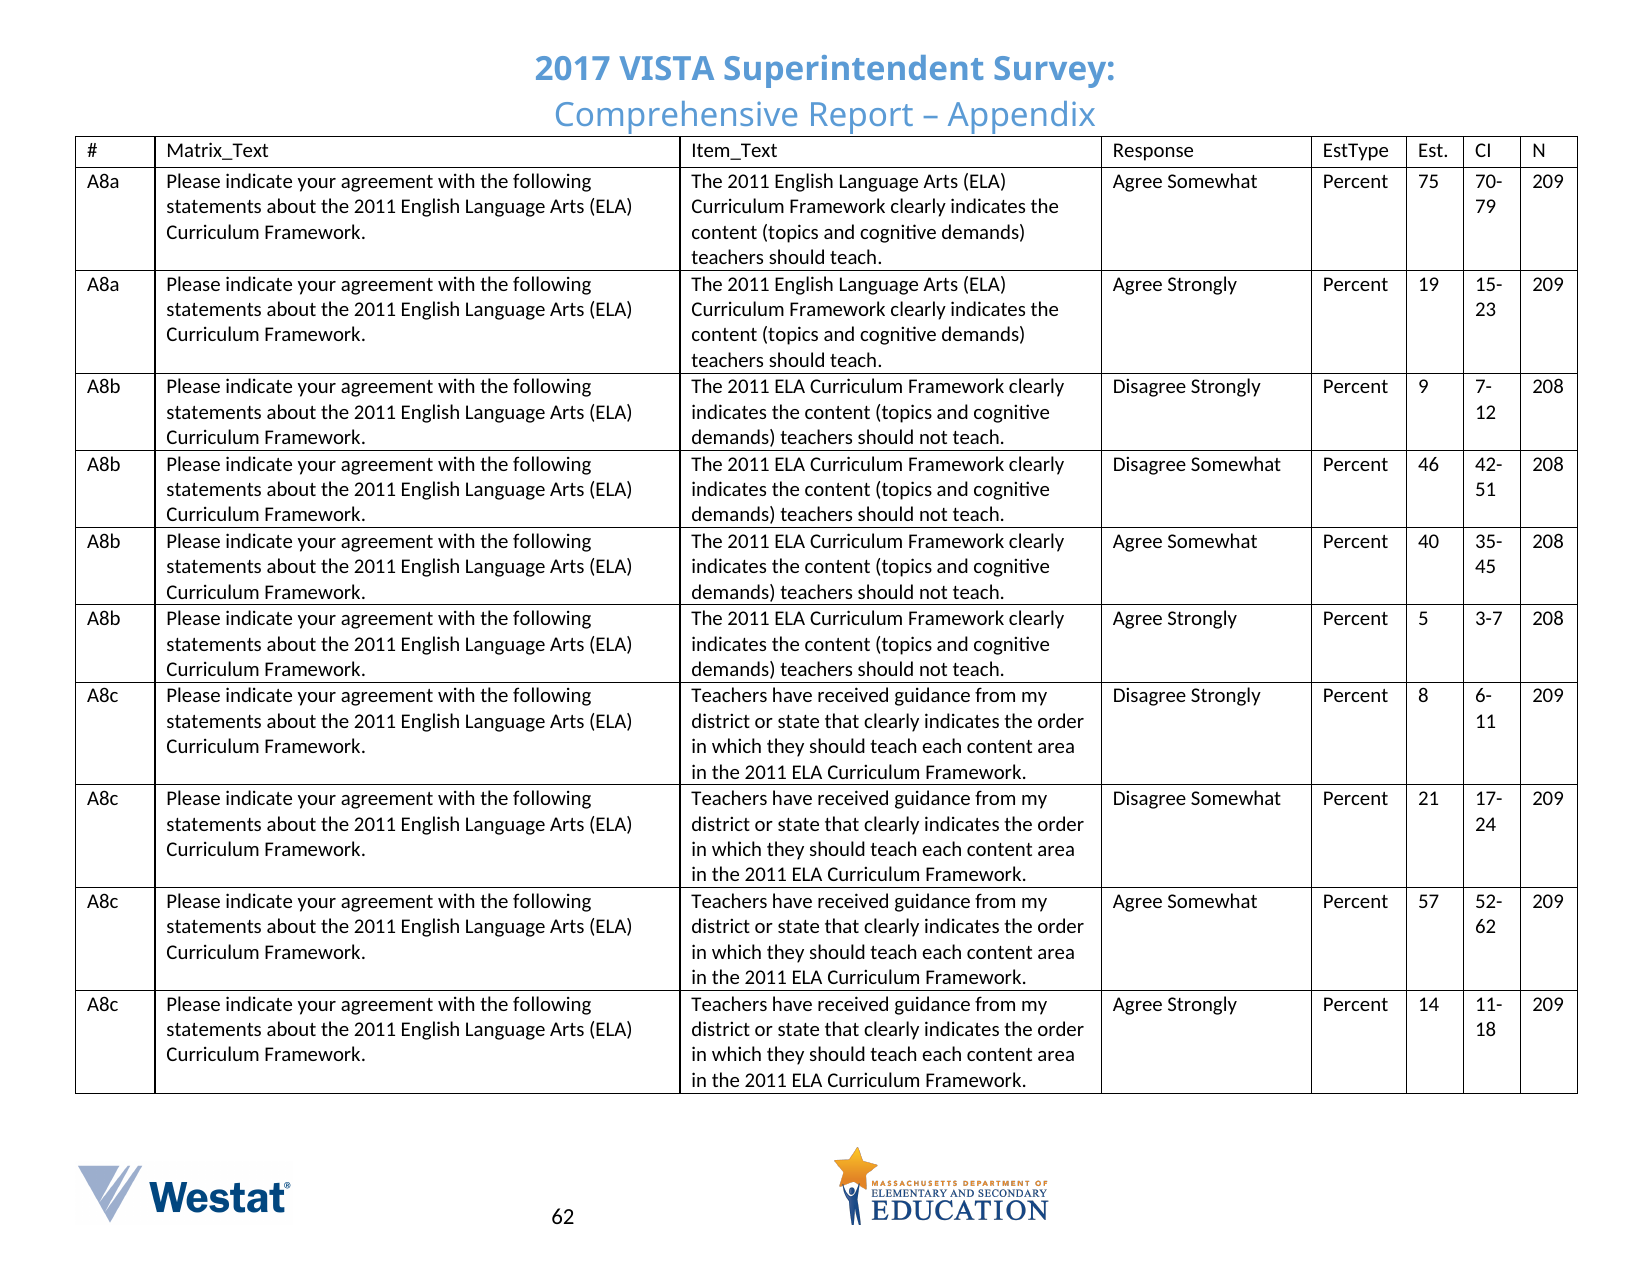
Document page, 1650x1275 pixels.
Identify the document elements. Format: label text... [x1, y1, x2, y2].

table_cell Percent [1312, 168, 1406, 270]
table_header Item_Text [681, 137, 1101, 167]
table_cell The 2011 ELA Curriculum Framework clearly indicates the content (topics and cognitive demands) teachers should not teach. [681, 374, 1101, 450]
table_cell A8b [76, 374, 154, 450]
table_cell Please indicate your agreement with the following statements about the 2011 English Language Arts (ELA) Curriculum Framework. [156, 785, 679, 887]
table_cell 9 [1407, 374, 1463, 450]
table_cell Agree Strongly [1102, 605, 1311, 682]
table_header N [1521, 137, 1577, 167]
table_cell 3-7 [1464, 605, 1520, 682]
table_cell 5 [1407, 605, 1463, 682]
table_cell Teachers have received guidance from my district or state that clearly indicates the order in which they should teach each content area in the 2011 ELA Curriculum Framework. [681, 683, 1101, 784]
table_cell Disagree Strongly [1102, 683, 1311, 784]
table_cell 17-24 [1464, 785, 1520, 887]
table_header # [76, 137, 154, 167]
table_cell Percent [1312, 374, 1406, 450]
table_cell Please indicate your agreement with the following statements about the 2011 English Language Arts (ELA) Curriculum Framework. [156, 528, 679, 604]
table_cell 208 [1521, 374, 1577, 450]
table_cell 52-62 [1464, 888, 1520, 990]
table_cell Percent [1312, 683, 1406, 784]
table_cell Please indicate your agreement with the following statements about the 2011 English Language Arts (ELA) Curriculum Framework. [156, 605, 679, 682]
table_cell Please indicate your agreement with the following statements about the 2011 English Language Arts (ELA) Curriculum Framework. [156, 451, 679, 527]
table_cell 209 [1521, 683, 1577, 784]
table_cell Percent [1312, 785, 1406, 887]
table_cell 35-45 [1464, 528, 1520, 604]
table_header Matrix_Text [156, 137, 679, 167]
table_header EstType [1312, 137, 1406, 167]
table_cell Disagree Somewhat [1102, 785, 1311, 887]
table_cell Please indicate your agreement with the following statements about the 2011 English Language Arts (ELA) Curriculum Framework. [156, 374, 679, 450]
table_cell The 2011 English Language Arts (ELA) Curriculum Framework clearly indicates the content (topics and cognitive demands) teachers should teach. [681, 168, 1101, 270]
table_cell 15-23 [1464, 271, 1520, 372]
table_cell 21 [1407, 785, 1463, 887]
table_cell Agree Somewhat [1102, 168, 1311, 270]
table_cell 70-79 [1464, 168, 1520, 270]
table_cell Agree Strongly [1102, 991, 1311, 1092]
table_cell A8c [76, 991, 154, 1092]
table_cell The 2011 ELA Curriculum Framework clearly indicates the content (topics and cognitive demands) teachers should not teach. [681, 451, 1101, 527]
table_cell 7-12 [1464, 374, 1520, 450]
table_cell Teachers have received guidance from my district or state that clearly indicates the order in which they should teach each content area in the 2011 ELA Curriculum Framework. [681, 785, 1101, 887]
table_cell 19 [1407, 271, 1463, 372]
table_cell 42-51 [1464, 451, 1520, 527]
table_cell Agree Somewhat [1102, 528, 1311, 604]
table_cell Teachers have received guidance from my district or state that clearly indicates the order in which they should teach each content area in the 2011 ELA Curriculum Framework. [681, 991, 1101, 1092]
table_cell Disagree Strongly [1102, 374, 1311, 450]
table_cell A8a [76, 168, 154, 270]
table_cell Percent [1312, 528, 1406, 604]
table_cell The 2011 English Language Arts (ELA) Curriculum Framework clearly indicates the content (topics and cognitive demands) teachers should teach. [681, 271, 1101, 372]
table_cell Percent [1312, 605, 1406, 682]
table_header Est. [1407, 137, 1463, 167]
table_cell 11-18 [1464, 991, 1520, 1092]
table_cell Please indicate your agreement with the following statements about the 2011 English Language Arts (ELA) Curriculum Framework. [156, 683, 679, 784]
picture [832, 1140, 1050, 1225]
table_cell Percent [1312, 451, 1406, 527]
table_cell A8c [76, 888, 154, 990]
table_cell 208 [1521, 605, 1577, 682]
table_cell 46 [1407, 451, 1463, 527]
table_cell Percent [1312, 271, 1406, 372]
table_cell A8a [76, 271, 154, 372]
table_cell Teachers have received guidance from my district or state that clearly indicates the order in which they should teach each content area in the 2011 ELA Curriculum Framework. [681, 888, 1101, 990]
table_cell A8c [76, 683, 154, 784]
table_cell 14 [1407, 991, 1463, 1092]
table_cell 208 [1521, 451, 1577, 527]
table_cell 209 [1521, 888, 1577, 990]
table_cell Percent [1312, 888, 1406, 990]
table_cell Percent [1312, 991, 1406, 1092]
table_cell Agree Strongly [1102, 271, 1311, 372]
table_cell 57 [1407, 888, 1463, 990]
table_cell A8b [76, 528, 154, 604]
picture [75, 1161, 293, 1225]
table_cell A8b [76, 451, 154, 527]
table_cell 6-11 [1464, 683, 1520, 784]
table_cell 209 [1521, 785, 1577, 887]
table_cell 75 [1407, 168, 1463, 270]
table_cell A8b [76, 605, 154, 682]
table_cell Agree Somewhat [1102, 888, 1311, 990]
table_cell 209 [1521, 991, 1577, 1092]
table_cell A8c [76, 785, 154, 887]
table_cell 8 [1407, 683, 1463, 784]
table_cell The 2011 ELA Curriculum Framework clearly indicates the content (topics and cognitive demands) teachers should not teach. [681, 528, 1101, 604]
table_cell 209 [1521, 168, 1577, 270]
table_cell Please indicate your agreement with the following statements about the 2011 English Language Arts (ELA) Curriculum Framework. [156, 991, 679, 1092]
table_header Response [1102, 137, 1311, 167]
table_cell 40 [1407, 528, 1463, 604]
table_cell Disagree Somewhat [1102, 451, 1311, 527]
table_cell The 2011 ELA Curriculum Framework clearly indicates the content (topics and cognitive demands) teachers should not teach. [681, 605, 1101, 682]
table_cell Please indicate your agreement with the following statements about the 2011 English Language Arts (ELA) Curriculum Framework. [156, 271, 679, 372]
table_cell Please indicate your agreement with the following statements about the 2011 English Language Arts (ELA) Curriculum Framework. [156, 888, 679, 990]
table_cell Please indicate your agreement with the following statements about the 2011 English Language Arts (ELA) Curriculum Framework. [156, 168, 679, 270]
table_cell 209 [1521, 271, 1577, 372]
table_header CI [1464, 137, 1520, 167]
table_cell 208 [1521, 528, 1577, 604]
